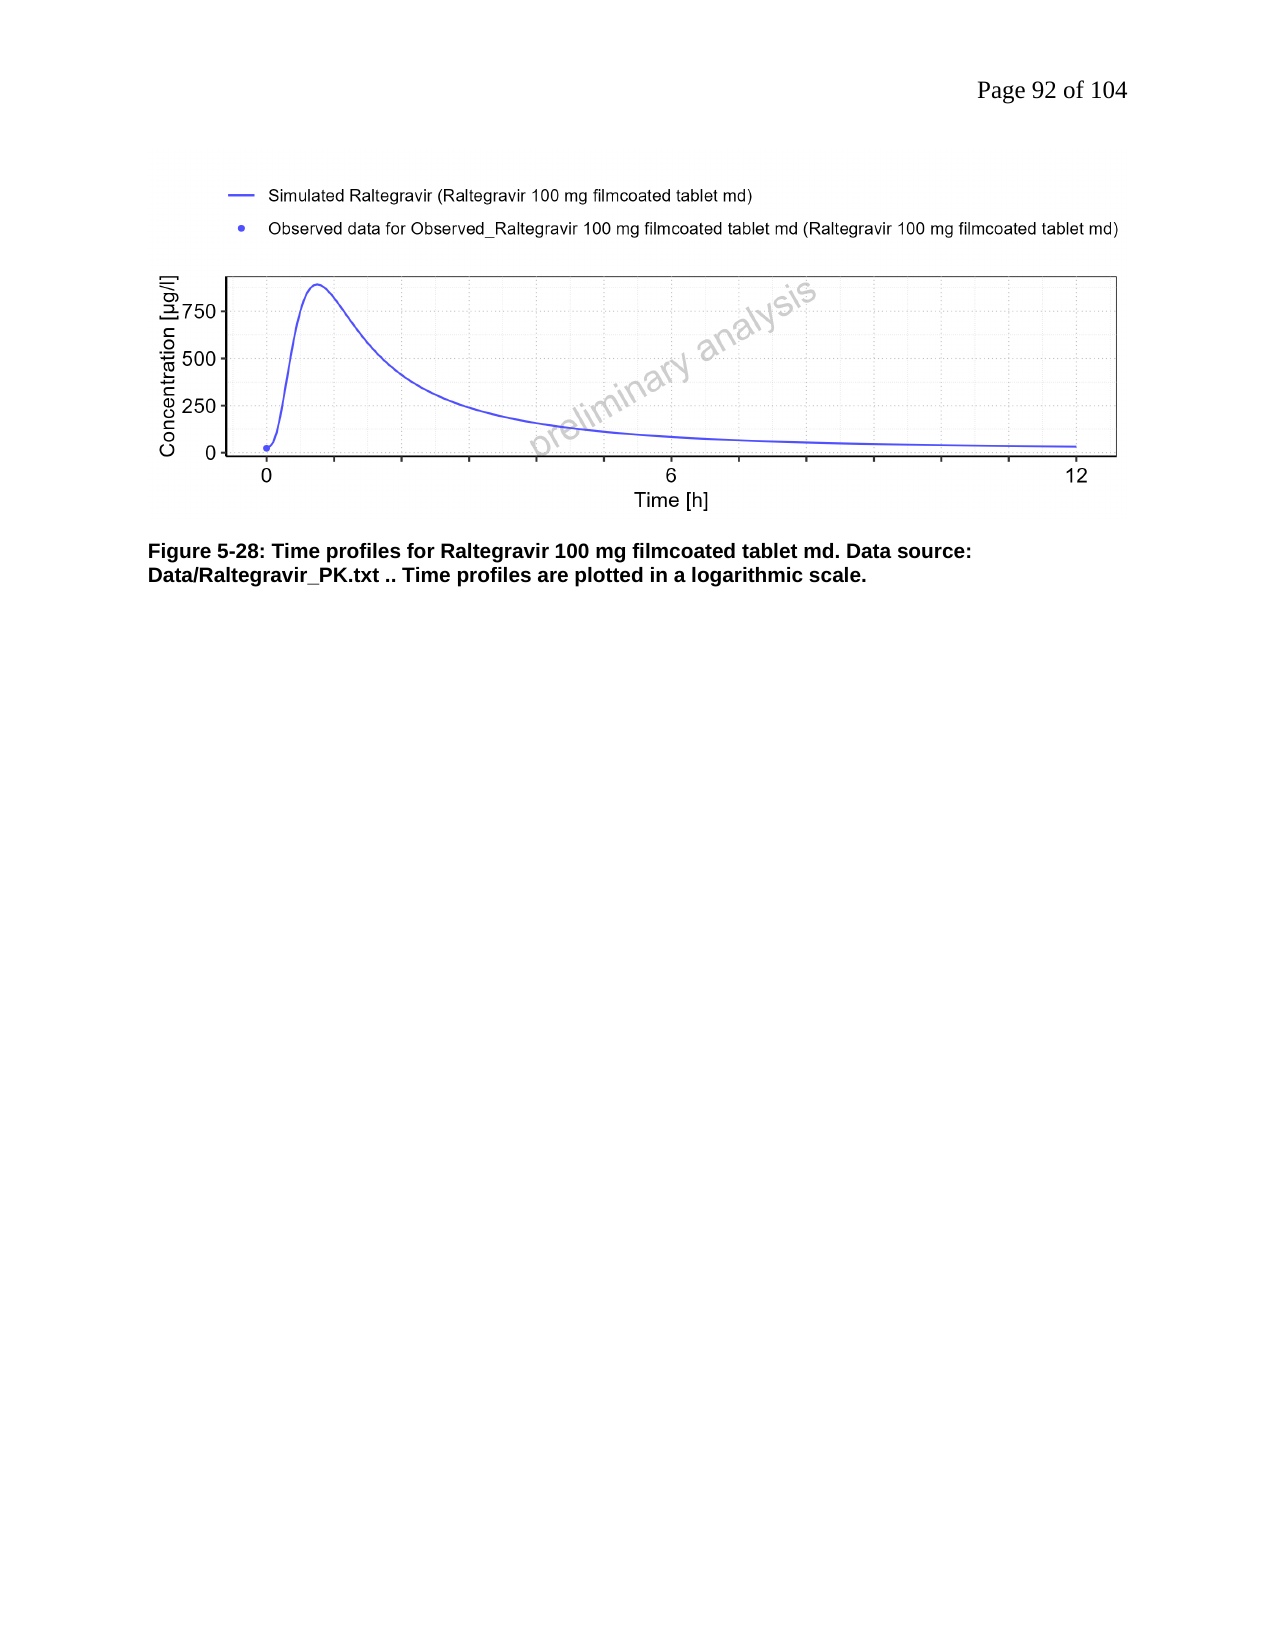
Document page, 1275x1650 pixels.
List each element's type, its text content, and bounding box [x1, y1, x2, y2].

text Figure 5-28: Time profiles for Raltegravir 100 mg filmcoated tablet md. Data source: Data/Raltegravir_PK.txt .. Time profiles are plotted in a logarithmic scale. [148, 539, 1127, 587]
picture [147, 147, 1127, 519]
